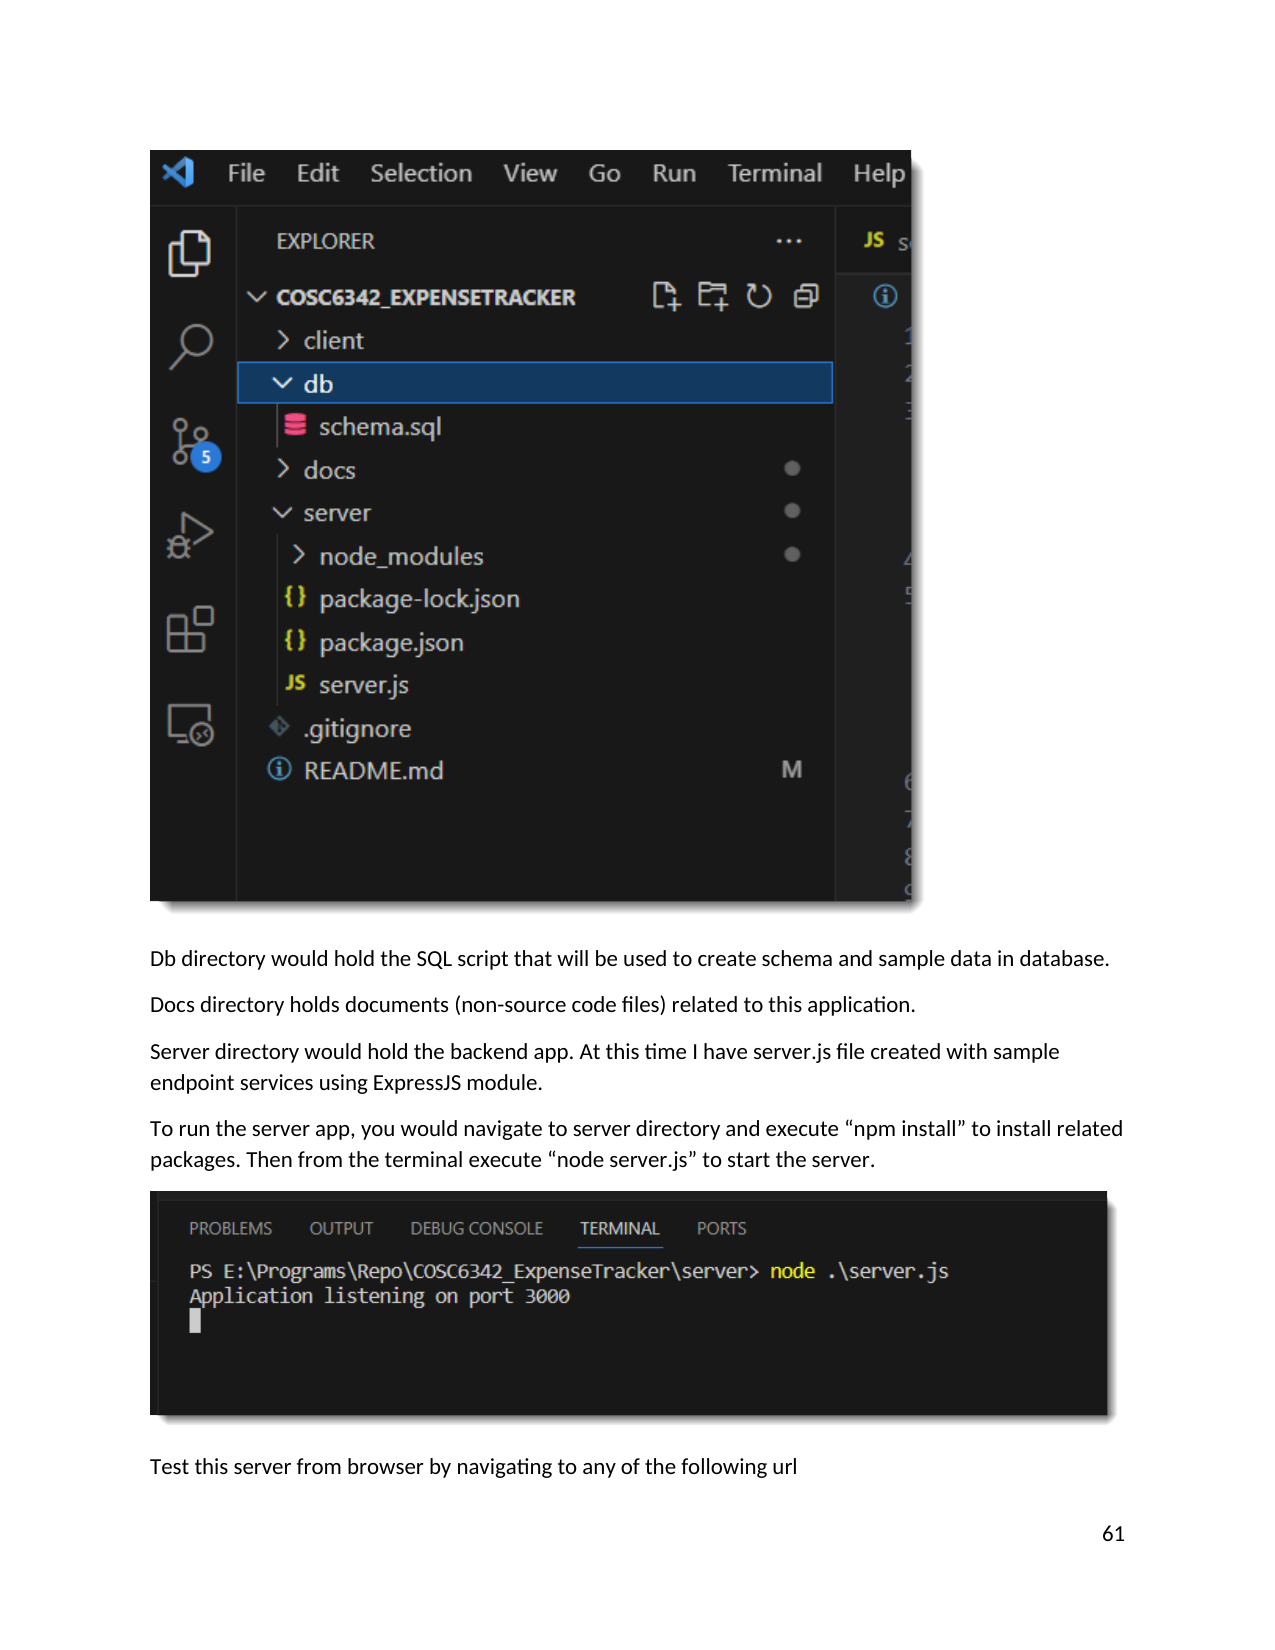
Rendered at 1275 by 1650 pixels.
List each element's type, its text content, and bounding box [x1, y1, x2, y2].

text Test this server from browser by navigating to any of the following url [150, 1452, 1125, 1480]
picture [150, 1191, 1125, 1434]
text Docs directory holds documents (non-source code files) related to this application. [150, 991, 1125, 1019]
text To run the server app, you would navigate to server directory and execute “npm install” to install related packages. Then from the terminal execute “node server.js” to start the server. [150, 1114, 1125, 1173]
text Db directory would hold the SQL script that will be used to create schema and sample data in database. [150, 944, 1125, 972]
picture [150, 150, 935, 925]
text Server directory would hold the backend app. At this time I have server.js file created with sample endpoint services using ExpressJS module. [150, 1037, 1125, 1096]
